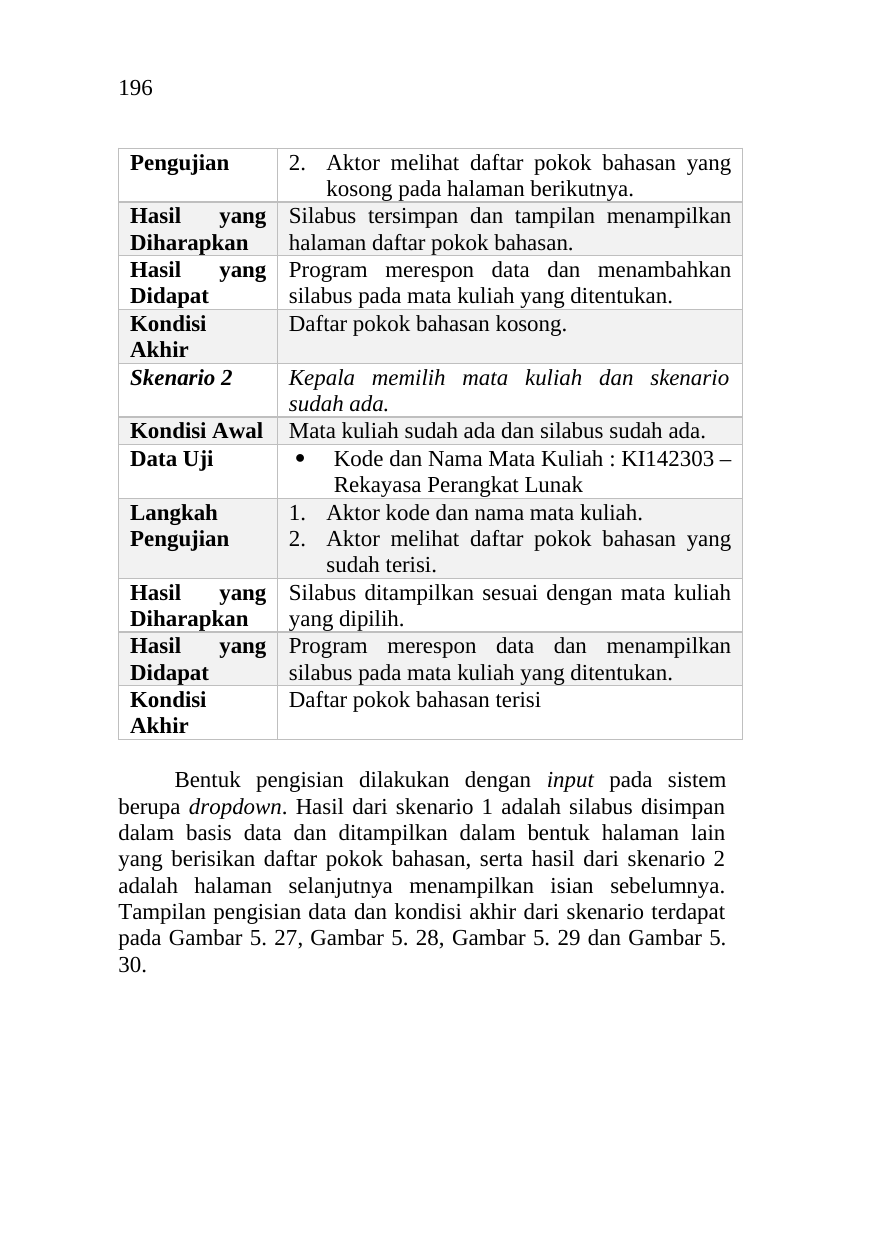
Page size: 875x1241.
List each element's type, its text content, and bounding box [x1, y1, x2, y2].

text Bentuk pengisian dilakukan dengan input pada sistem berupa dropdown. Hasil dari skenario 1 adalah silabus disimpan dalam basis data dan ditampilkan dalam bentuk halaman lain yang berisikan daftar pokok bahasan, serta hasil dari skenario 2 adalah halaman selanjutnya menampilkan isian sebelumnya. Tampilan pengisian data dan kondisi akhir dari skenario terdapat pada Gambar 5. 27, Gambar 5. 28, Gambar 5. 29 dan Gambar 5. 30. [118, 766, 726, 977]
table_cell Langkah Pengujian [119, 499, 277, 578]
table_cell Data Uji [119, 445, 277, 498]
table_cell Daftar pokok bahasan kosong. [278, 310, 742, 363]
table_cell Aktor kode dan nama mata kuliah. Aktor melihat daftar pokok bahasan yang sudah terisi. [278, 499, 742, 578]
table_cell Program merespon data dan menambahkan silabus pada mata kuliah yang ditentukan. [278, 256, 742, 309]
table_cell Hasil yang Didapat [119, 256, 277, 309]
table_cell Silabus tersimpan dan tampilan menampilkan halaman daftar pokok bahasan. [278, 203, 742, 255]
table_cell Hasil yang Diharapkan [119, 203, 277, 255]
table_cell Aktor memilih kode dan nama mata kuliah. Aktor melihat daftar pokok bahasan yang kosong pada halaman berikutnya. [278, 149, 742, 201]
table_cell Kode dan Nama Mata Kuliah : KI142303 – Rekayasa Perangkat Lunak [278, 445, 742, 498]
table_cell Langkah Pengujian [119, 149, 277, 201]
table_cell Skenario 2 [119, 364, 277, 416]
table_cell Hasil yang Diharapkan [119, 579, 277, 631]
table_cell Kondisi Akhir [119, 686, 277, 739]
table_cell Silabus ditampilkan sesuai dengan mata kuliah yang dipilih. [278, 579, 742, 631]
table_cell Program merespon data dan menampilkan silabus pada mata kuliah yang ditentukan. [278, 633, 742, 685]
table_cell Hasil yang Didapat [119, 633, 277, 685]
table_cell Mata kuliah sudah ada dan silabus sudah ada. [278, 418, 742, 444]
table_cell Daftar pokok bahasan terisi [278, 686, 742, 739]
table_cell Kepala memilih mata kuliah dan skenario sudah ada. [278, 364, 742, 416]
table_cell Kondisi Akhir [119, 310, 277, 363]
table_cell Kondisi Awal [119, 418, 277, 444]
